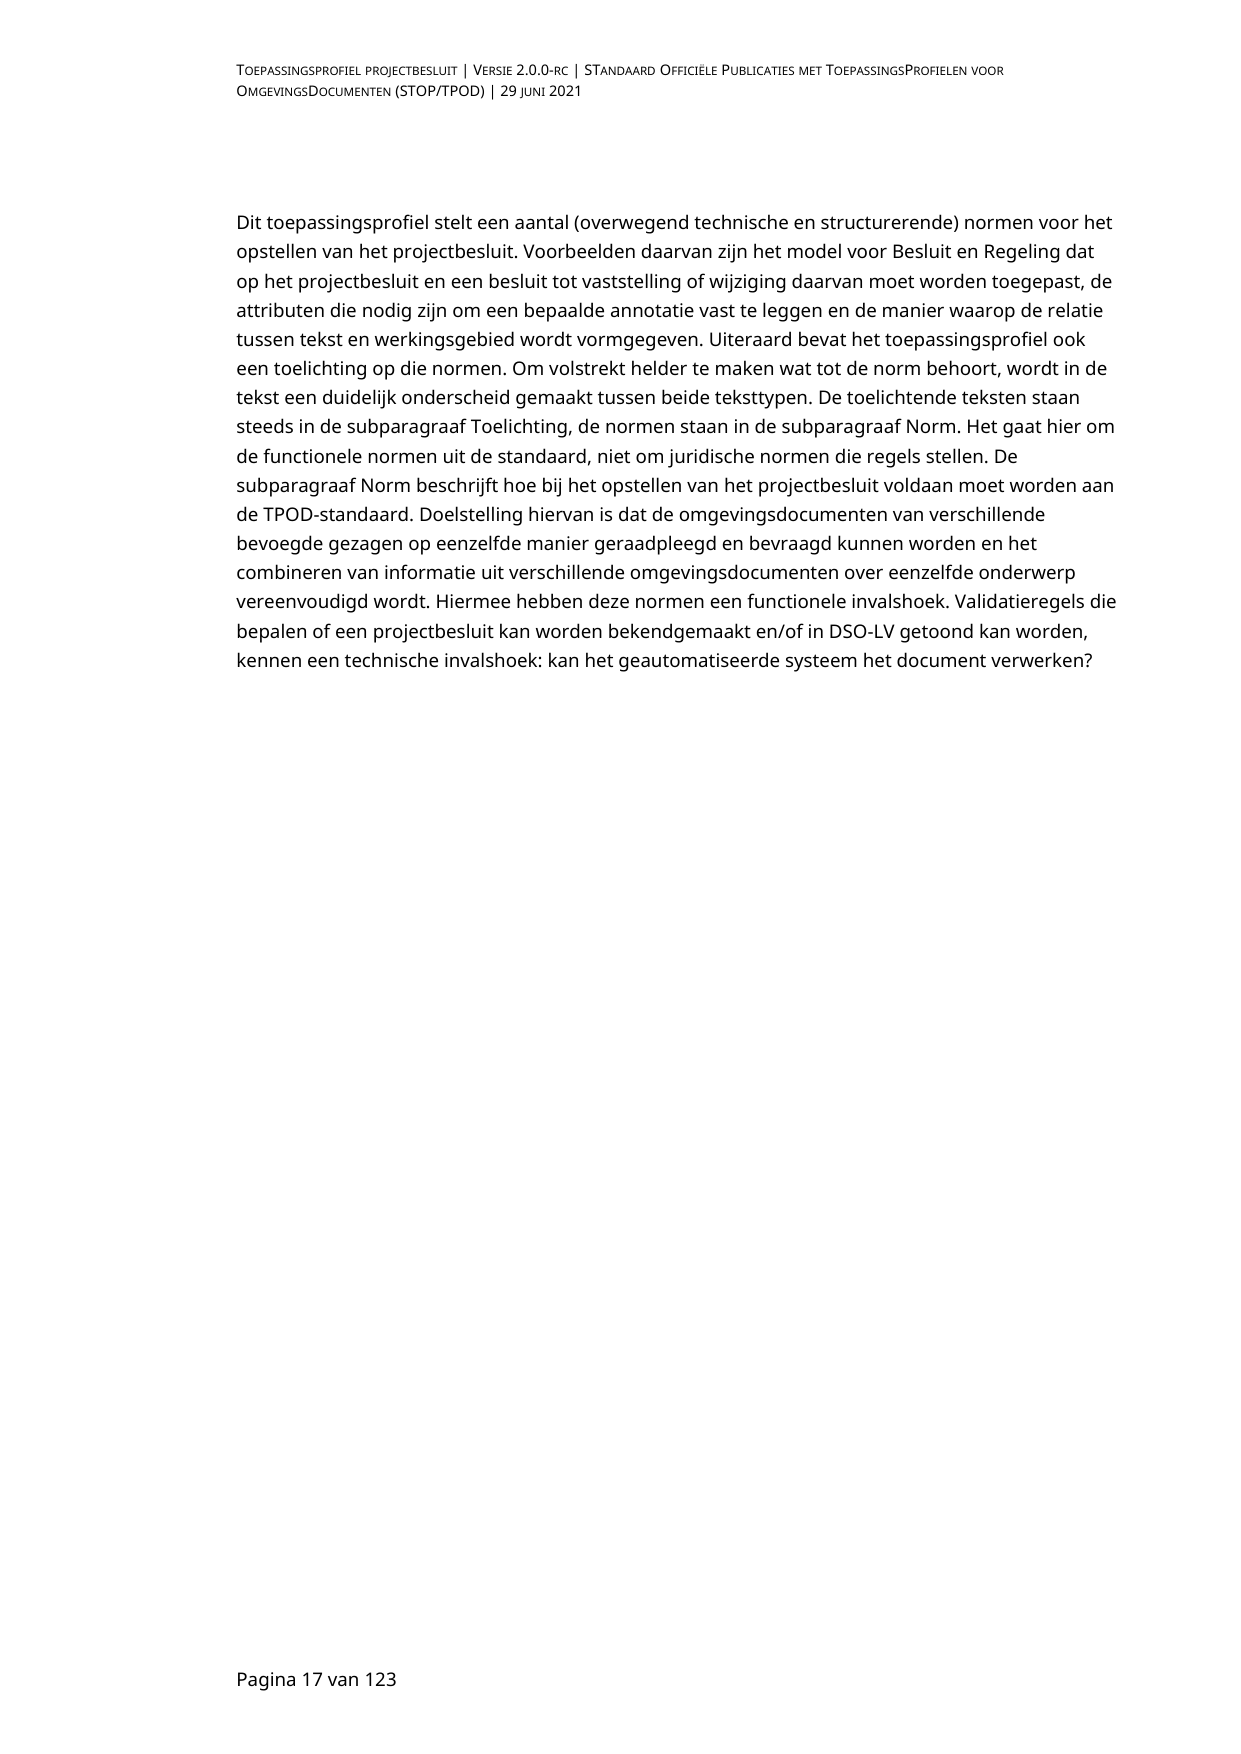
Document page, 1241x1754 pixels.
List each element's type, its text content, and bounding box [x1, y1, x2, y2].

text Dit toepassingsprofiel stelt een aantal (overwegend technische en structurerende) normen voor het opstellen van het projectbesluit. Voorbeelden daarvan zijn het model voor Besluit en Regeling dat op het projectbesluit en een besluit tot vaststelling of wijziging daarvan moet worden toegepast, de attributen die nodig zijn om een bepaalde annotatie vast te leggen en de manier waarop de relatie tussen tekst en werkingsgebied wordt vormgegeven. Uiteraard bevat het toepassingsprofiel ook een toelichting op die normen. Om volstrekt helder te maken wat tot de norm behoort, wordt in de tekst een duidelijk onderscheid gemaakt tussen beide teksttypen. De toelichtende teksten staan steeds in de subparagraaf Toelichting, de normen staan in de subparagraaf Norm. Het gaat hier om de functionele normen uit de standaard, niet om juridische normen die regels stellen. De subparagraaf Norm beschrijft hoe bij het opstellen van het projectbesluit voldaan moet worden aan de TPOD-standaard. Doelstelling hiervan is dat de omgevingsdocumenten van verschillende bevoegde gezagen op eenzelfde manier geraadpleegd en bevraagd kunnen worden en het combineren van informatie uit verschillende omgevingsdocumenten over eenzelfde onderwerp vereenvoudigd wordt. Hiermee hebben deze normen een functionele invalshoek. Validatieregels die bepalen of een projectbesluit kan worden bekendgemaakt en/of in DSO-LV getoond kan worden, kennen een technische invalshoek: kan het geautomatiseerde systeem het document verwerken? [236, 206, 1122, 673]
